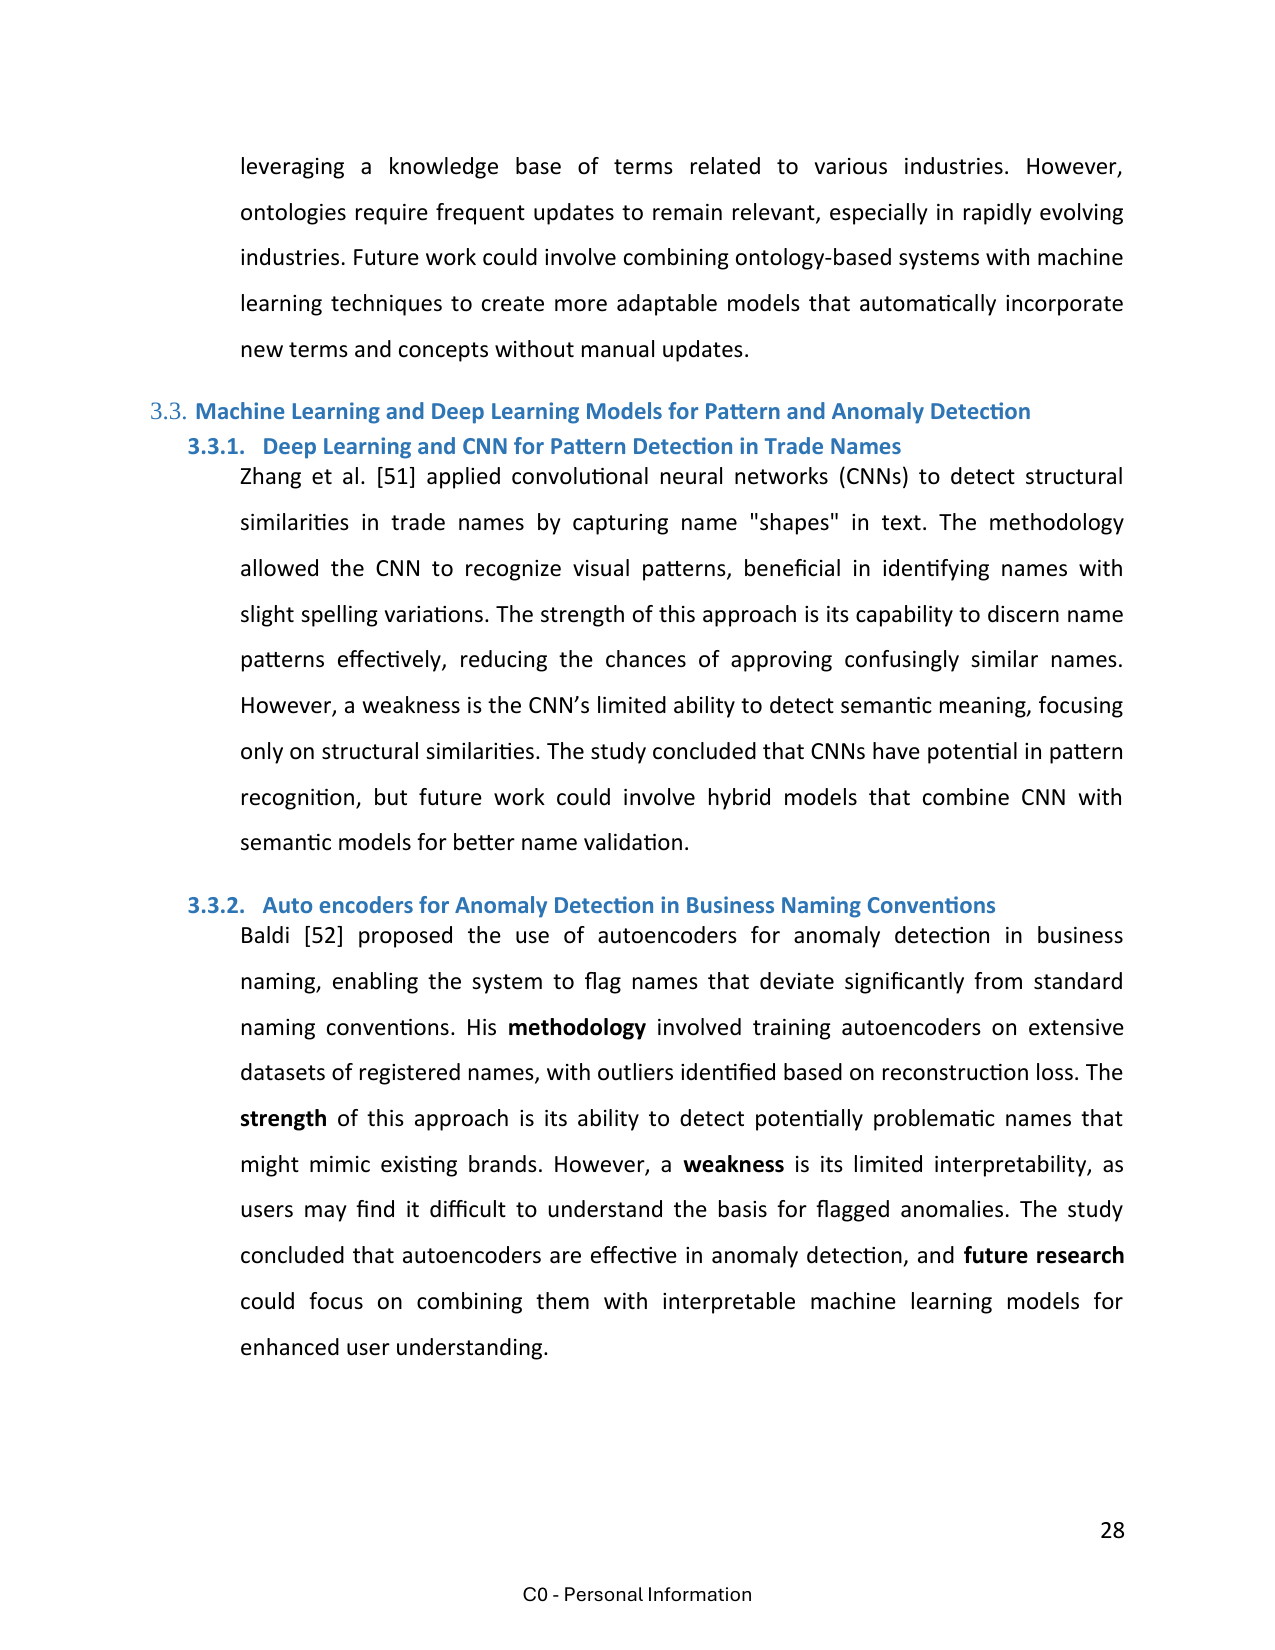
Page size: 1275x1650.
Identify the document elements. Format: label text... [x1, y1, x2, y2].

text Zhang et al. [51] applied convolutional neural networks (CNNs) to detect structural similarities in trade names by capturing name "shapes" in text. The methodology allowed the CNN to recognize visual patterns, beneficial in identifying names with slight spelling variations. The strength of this approach is its capability to discern name patterns effectively, reducing the chances of approving confusingly similar names. However, a weakness is the CNN’s limited ability to detect semantic meaning, focusing only on structural similarities. The study concluded that CNNs have potential in pattern recognition, but future work could involve hybrid models that combine CNN with semantic models for better name validation. [240, 461, 1125, 857]
text Baldi [52] proposed the use of autoencoders for anomaly detection in business naming, enabling the system to flag names that deviate significantly from standard naming conventions. His methodology involved training autoencoders on extensive datasets of registered names, with outliers identified based on reconstruction loss. The strength of this approach is its ability to detect potentially problematic names that might mimic existing brands. However, a weakness is its limited interpretability, as users may find it difficult to understand the basis for flagged anomalies. The study concluded that autoencoders are effective in anomaly detection, and future research could focus on combining them with interpretable machine learning models for enhanced user understanding. [240, 919, 1125, 1361]
subtitle Machine Learning and Deep Learning Models for Pattern and Anomaly Detection [150, 395, 1125, 426]
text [240, 150, 1125, 363]
subtitle Auto encoders for Anomaly Detection in Business Naming Conventions [187, 889, 1125, 919]
subtitle Deep Learning and CNN for Pattern Detection in Trade Names [187, 430, 1125, 461]
